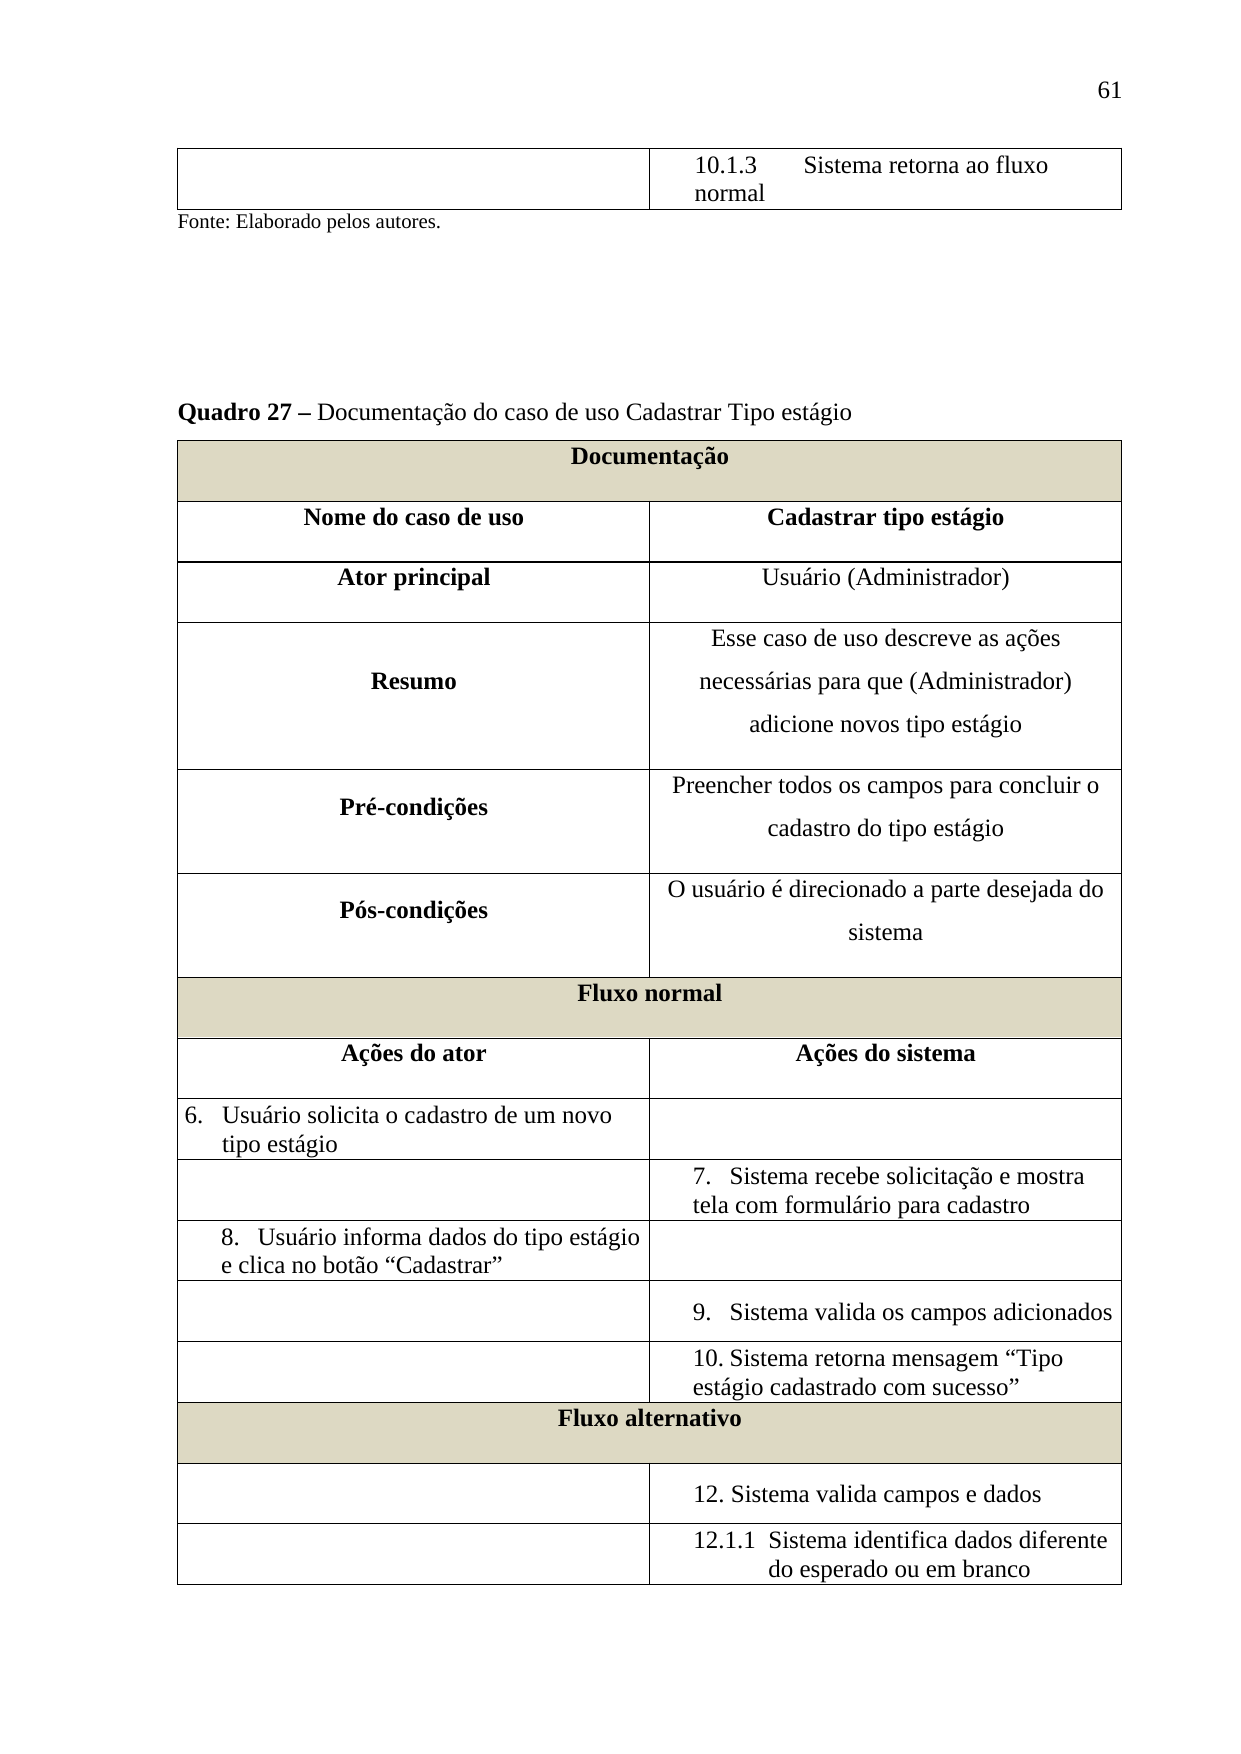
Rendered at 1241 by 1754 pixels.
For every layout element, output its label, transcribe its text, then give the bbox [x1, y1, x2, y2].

table_cell [178, 1160, 649, 1220]
table_cell Preencher todos os campos para concluir o cadastro do tipo estágio [650, 770, 1121, 873]
table_cell Fluxo normal [178, 978, 1121, 1037]
table_cell [178, 1281, 649, 1341]
table_cell [178, 149, 649, 208]
table_header Documentação [178, 441, 1121, 501]
table_cell Esse caso de uso descreve as ações necessárias para que (Administrador) adicione novos tipo estágio [650, 623, 1121, 769]
table_cell Sistema retorna ao fluxo normal [650, 149, 1121, 208]
table_cell Pré-condições [178, 770, 649, 873]
table_cell Cadastrar tipo estágio [650, 502, 1121, 561]
table_cell Ações do sistema [650, 1039, 1121, 1098]
table_cell [650, 1099, 1121, 1159]
table_cell [650, 1221, 1121, 1280]
text Fonte: Elaborado pelos autores. [177, 210, 1122, 233]
table_cell Usuário (Administrador) [650, 563, 1121, 622]
table_cell [178, 1464, 649, 1523]
table_cell Ator principal [178, 563, 649, 622]
table_cell Ações do ator [178, 1039, 649, 1098]
table_cell Sistema valida os campos adicionados [650, 1281, 1121, 1341]
table_cell Nome do caso de uso [178, 502, 649, 561]
table_cell [178, 1524, 649, 1584]
table_cell Usuário informa dados do tipo estágio e clica no botão “Cadastrar” [178, 1221, 649, 1280]
table_cell O usuário é direcionado a parte desejada do sistema [650, 874, 1121, 977]
table_cell Fluxo alternativo [178, 1403, 1121, 1463]
table_cell Sistema retorna mensagem “Tipo estágio cadastrado com sucesso” [650, 1342, 1121, 1402]
table_cell [178, 1342, 649, 1402]
table_cell Sistema valida campos e dados [650, 1464, 1121, 1523]
table_cell Sistema recebe solicitação e mostra tela com formulário para cadastro [650, 1160, 1121, 1220]
text Quadro 27 – Documentação do caso de uso Cadastrar Tipo estágio [177, 397, 1122, 426]
table_cell Usuário solicita o cadastro de um novo tipo estágio [178, 1099, 649, 1159]
table_cell Resumo [178, 623, 649, 769]
table_cell Pós-condições [178, 874, 649, 977]
table_cell Sistema identifica dados diferente do esperado ou em branco [650, 1524, 1121, 1584]
